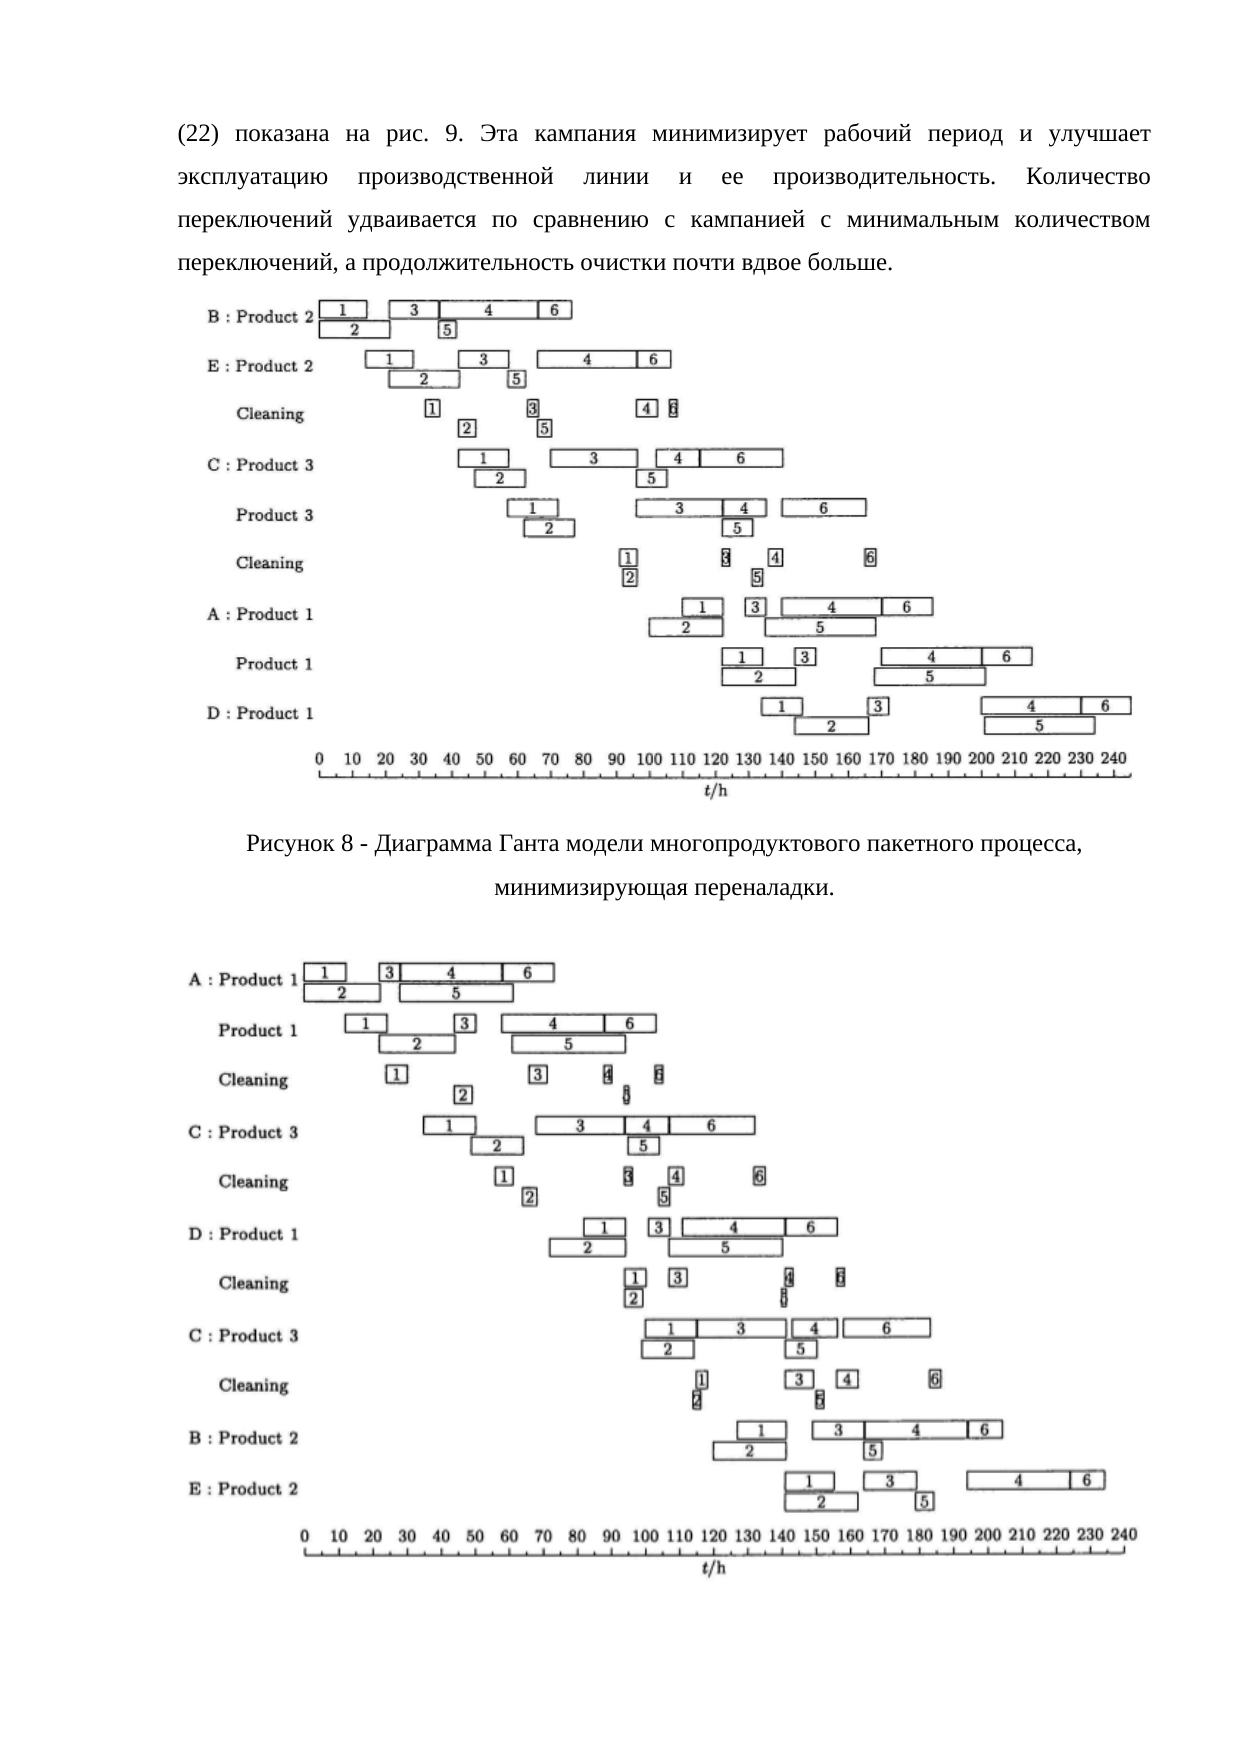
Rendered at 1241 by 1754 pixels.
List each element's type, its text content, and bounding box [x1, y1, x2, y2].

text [177, 118, 1152, 276]
text Рисунок 8 - Диаграмма Ганта модели многопродуктового пакетного процесса, минимизирующая переналадки. [177, 828, 1152, 900]
picture [177, 957, 1152, 1591]
picture [177, 290, 1152, 814]
